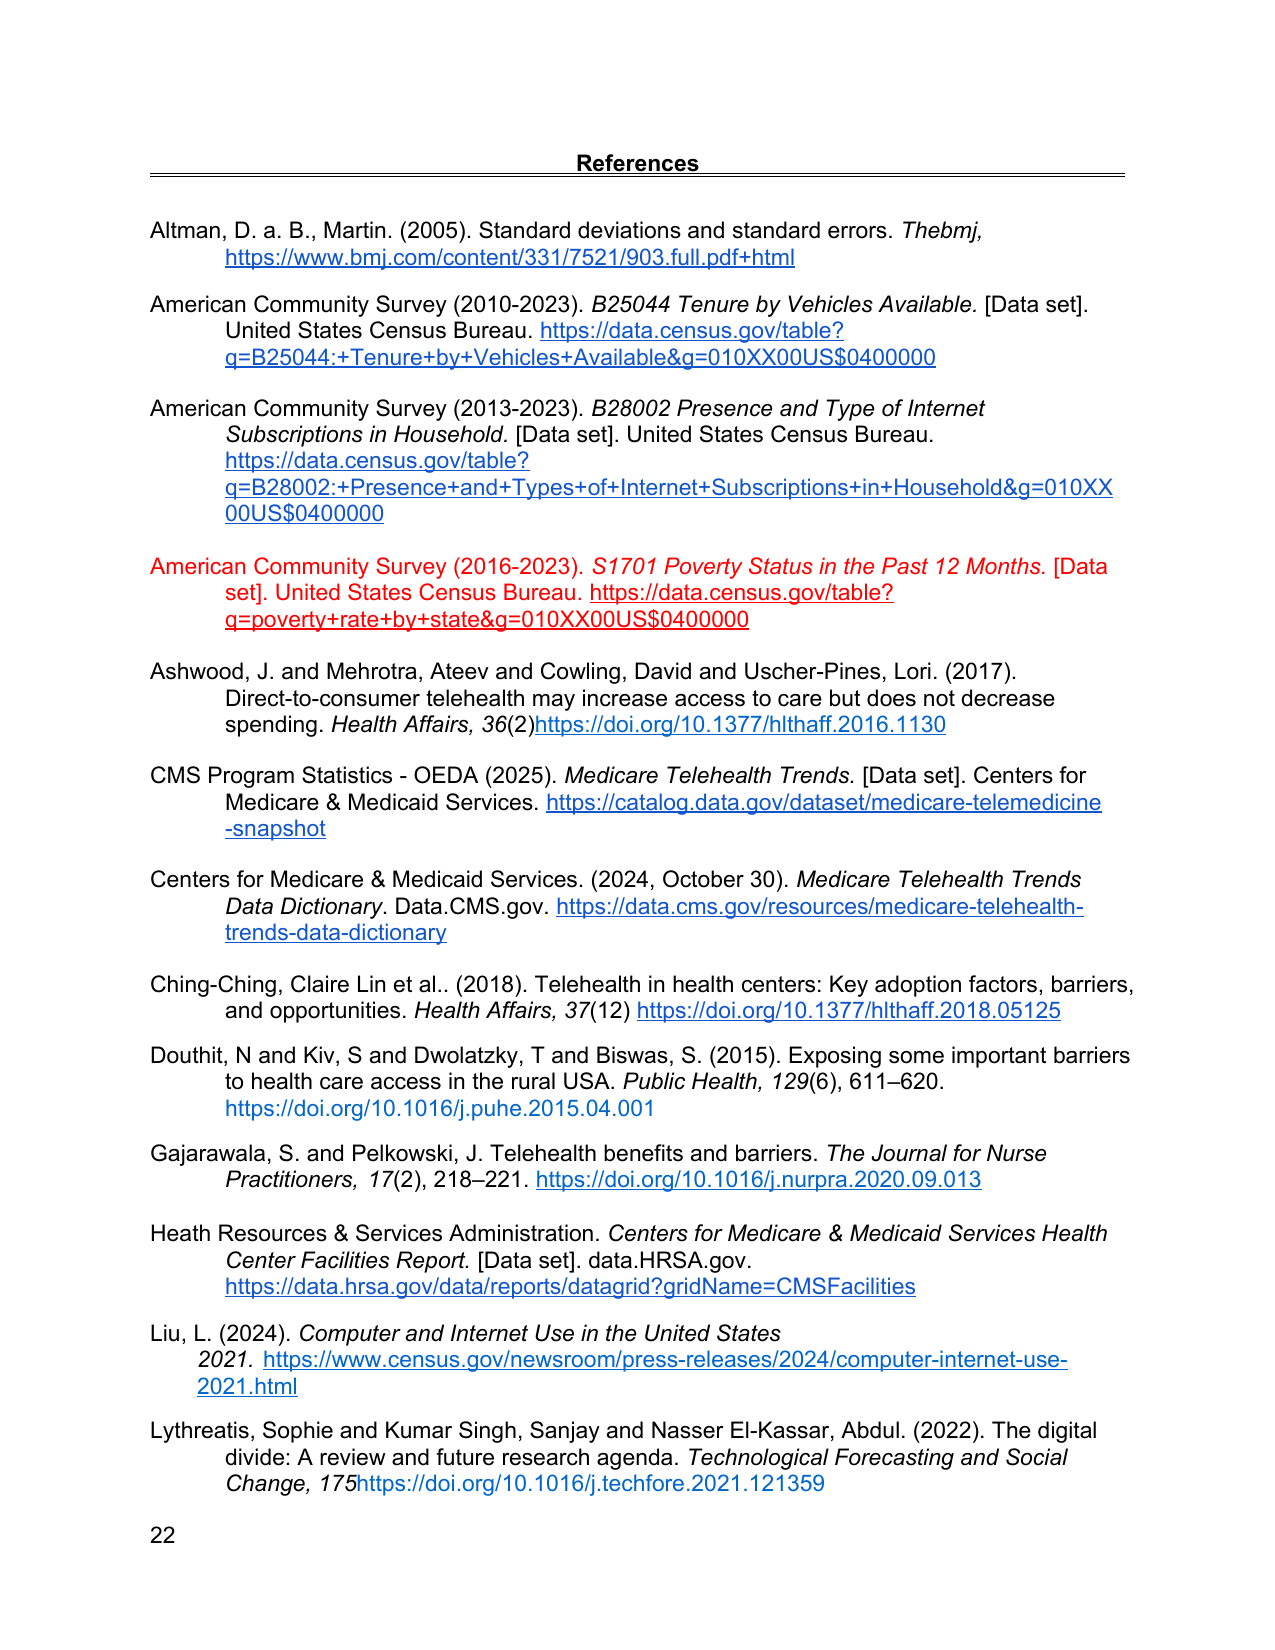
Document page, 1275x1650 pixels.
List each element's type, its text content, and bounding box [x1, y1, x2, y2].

text Altman, D. a. B., Martin. (2005). Standard deviations and standard errors. Thebmj, [150, 217, 1148, 243]
text Practitioners, 17(2), 218–221. https://doi.org/10.1016/j.nurpra.2020.09.013 [150, 1166, 1148, 1192]
text and opportunities. Health Affairs, 37(12) https://doi.org/10.1377/hlthaff.2018.05125 [150, 997, 1148, 1023]
text American Community Survey (2010-2023). B25044 Tenure by Vehicles Available. [Data set]. [150, 291, 1125, 317]
text -snapshot [225, 815, 1125, 841]
text Heath Resources & Services Administration. Centers for Medicare & Medicaid Services Health [150, 1220, 1125, 1247]
text Lythreatis, Sophie and Kumar Singh, Sanjay and Nasser El-Kassar, Abdul. (2022). The digital [150, 1417, 1148, 1443]
text United States Census Bureau. https://data.census.gov/table?q=B25044:+Tenure+by+Vehicles+Available&g=010XX00US$0400000 [225, 317, 1125, 370]
text Ashwood, J. and Mehrotra, Ateev and Cowling, David and Uscher-Pines, Lori. (2017). [150, 658, 1148, 685]
text Centers for Medicare & Medicaid Services. (2024, October 30). Medicare Telehealth Trends [150, 866, 1125, 893]
text Direct-to-consumer telehealth may increase access to care but does not decrease spending. Health Affairs, 36(2)https://doi.org/10.1377/hlthaff.2016.1130 [225, 685, 1148, 737]
text divide: A review and future research agenda. Technological Forecasting and Social Change, 175https://doi.org/10.1016/j.techfore.2021.121359 [225, 1443, 1148, 1496]
text https://www.bmj.com/content/331/7521/903.full.pdf+html [150, 243, 1148, 270]
text Gajarawala, S. and Pelkowski, J. Telehealth benefits and barriers. The Journal for Nurse [150, 1140, 1148, 1166]
text Subscriptions in Household. [Data set]. United States Census Bureau. https://data.census.gov/table?q=B28002:+Presence+and+Types+of+Internet+Subscriptions+in+Household&g=010XX00US$0400000 [225, 421, 1125, 527]
text set]. United States Census Bureau. https://data.census.gov/table?q=poverty+rate+by+state&g=010XX00US$0400000 [225, 579, 1125, 632]
text Medicare & Medicaid Services. https://catalog.data.gov/dataset/medicare-telemedicine [225, 789, 1125, 815]
text Douthit, N and Kiv, S and Dwolatzky, T and Biswas, S. (2015). Exposing some important barriers [150, 1042, 1148, 1068]
text American Community Survey (2013-2023). B28002 Presence and Type of Internet [150, 395, 1125, 421]
text American Community Survey (2016-2023). S1701 Poverty Status in the Past 12 Months. [Data [150, 553, 1125, 579]
text to health care access in the rural USA. Public Health, 129(6), 611–620. https://doi.org/10.1016/j.puhe.2015.04.001 [225, 1068, 1148, 1121]
text Center Facilities Report. [Data set]. data.HRSA.gov. https://data.hrsa.gov/data/reports/datagrid?gridName=CMSFacilities [225, 1247, 1131, 1299]
text Data Dictionary. Data.CMS.gov. https://data.cms.gov/resources/medicare-telehealth-trends-data-dictionary [225, 893, 1125, 946]
text References [150, 150, 1125, 173]
text CMS Program Statistics - OEDA (2025). Medicare Telehealth Trends. [Data set]. Centers for [150, 762, 1125, 789]
text Ching-Ching, Claire Lin et al.. (2018). Telehealth in health centers: Key adoption factors, barriers, [150, 971, 1148, 997]
text Liu, L. (2024). Computer and Internet Use in the United States 2021. https://www.census.gov/newsroom/press-releases/2024/computer-internet-use-2021.html [150, 1320, 1125, 1399]
